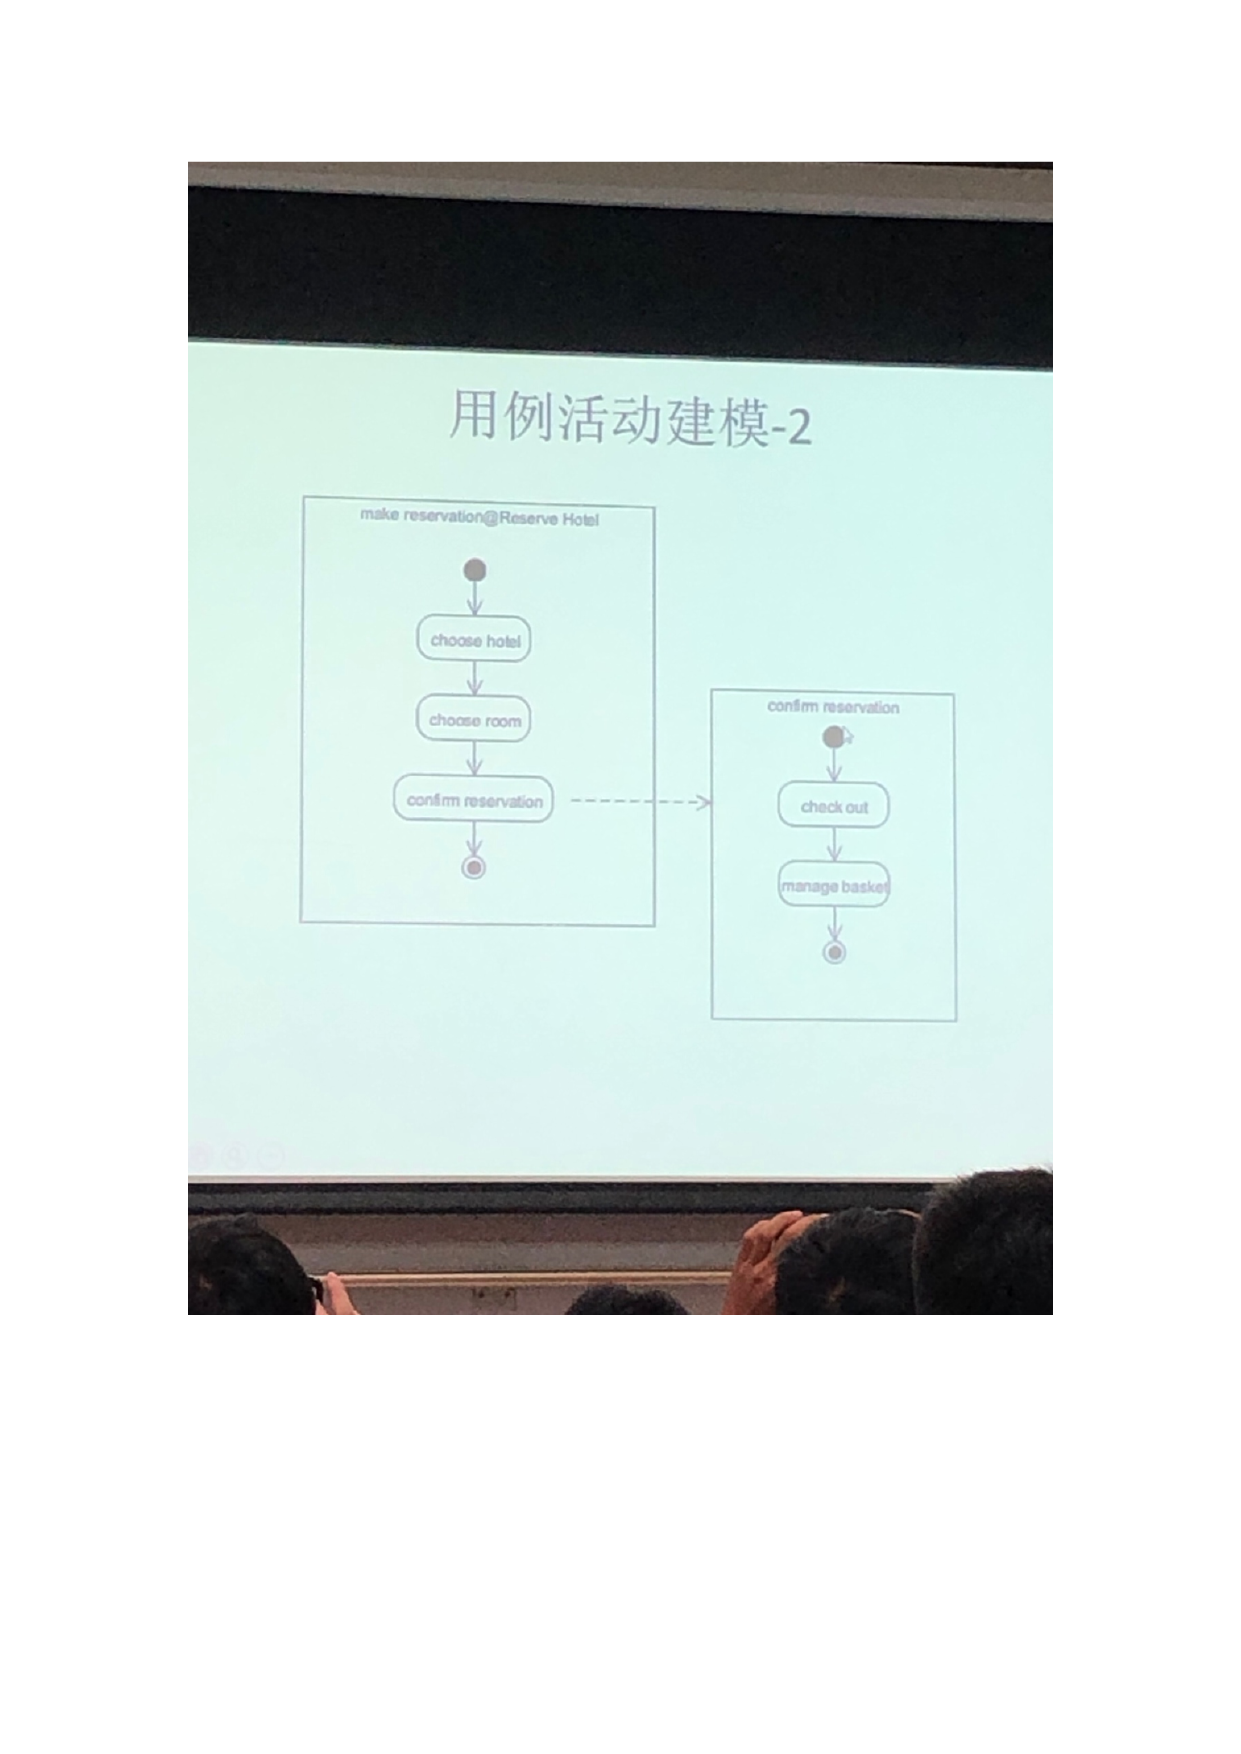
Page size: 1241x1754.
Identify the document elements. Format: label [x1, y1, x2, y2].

picture [188, 163, 1053, 1314]
